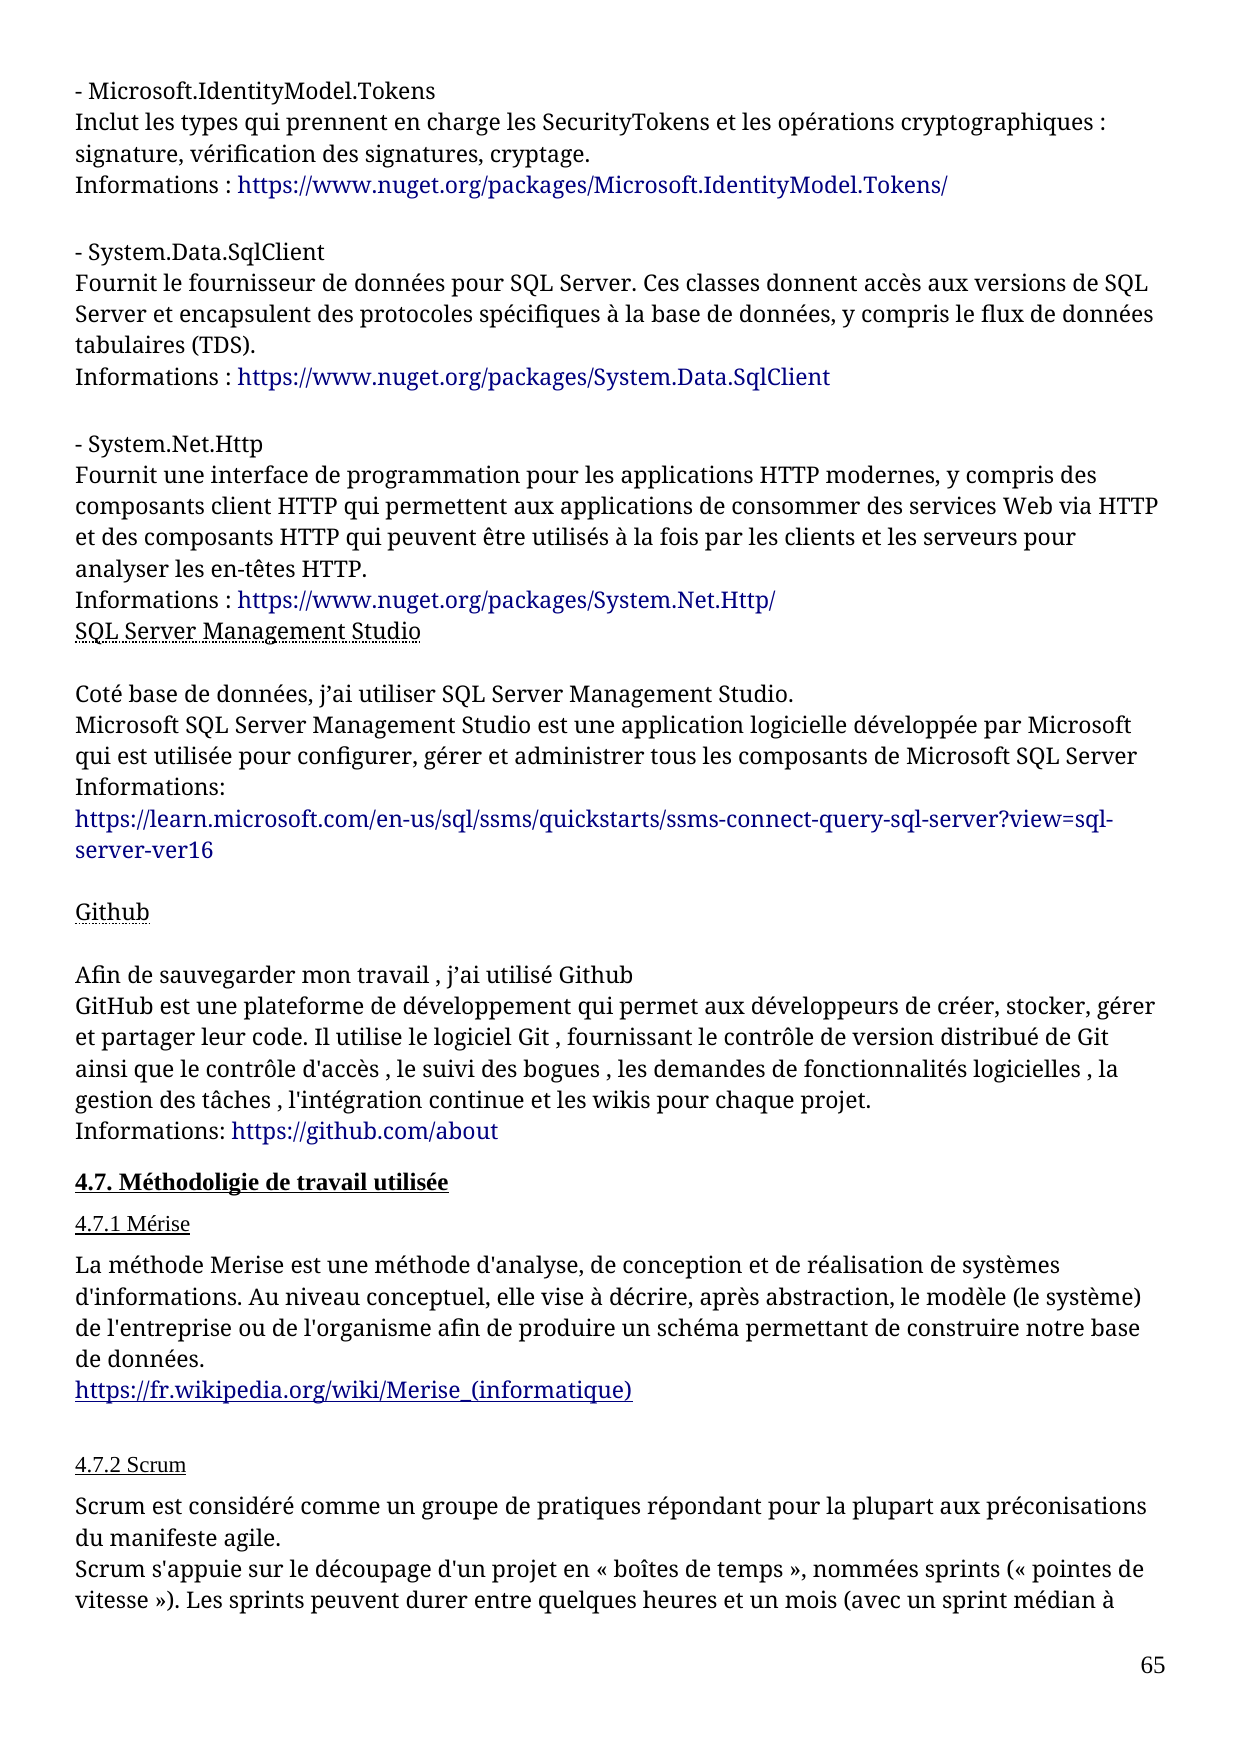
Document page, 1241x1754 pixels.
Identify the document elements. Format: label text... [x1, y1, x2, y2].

text Inclut les types qui prennent en charge les SecurityTokens et les opérations cryptographiques : signature, vérification des signatures, cryptage. [75, 106, 1165, 169]
subtitle 4.7. Méthodoligie de travail utilisée [75, 1167, 1165, 1196]
subtitle 4.7.1 Mérise [75, 1210, 1165, 1237]
text Github [75, 896, 1165, 927]
text Informations : https://www.nuget.org/packages/System.Data.SqlClient [75, 361, 1165, 392]
text - System.Net.Http [75, 427, 1165, 459]
text Informations: https://github.com/about [75, 1115, 1165, 1146]
text Fournit une interface de programmation pour les applications HTTP modernes, y compris des composants client HTTP qui permettent aux applications de consommer des services Web via HTTP et des composants HTTP qui peuvent être utilisés à la fois par les clients et les serveurs pour analyser les en-têtes HTTP. [75, 459, 1165, 584]
text Informations : https://www.nuget.org/packages/Microsoft.IdentityModel.Tokens/ [75, 169, 1165, 200]
text - System.Data.SqlClient [75, 236, 1165, 267]
text La méthode Merise est une méthode d'analyse, de conception et de réalisation de systèmes d'informations. Au niveau conceptuel, elle vise à décrire, après abstraction, le modèle (le système) de l'entreprise ou de l'organisme afin de produire un schéma permettant de construire notre base de données. [75, 1249, 1165, 1374]
text Afin de sauvegarder mon travail , j’ai utilisé Github [75, 959, 1165, 990]
text Informations : https://www.nuget.org/packages/System.Net.Http/ [75, 584, 1165, 615]
text SQL Server Management Studio [75, 615, 1165, 646]
text Fournit le fournisseur de données pour SQL Server. Ces classes donnent accès aux versions de SQL Server et encapsulent des protocoles spécifiques à la base de données, y compris le flux de données tabulaires (TDS). [75, 267, 1165, 361]
text GitHub est une plateforme de développement qui permet aux développeurs de créer, stocker, gérer et partager leur code. Il utilise le logiciel Git , fournissant le contrôle de version distribué de Git ainsi que le contrôle d'accès , le suivi des bogues , les demandes de fonctionnalités logicielles , la gestion des tâches , l'intégration continue et les wikis pour chaque projet. [75, 990, 1165, 1115]
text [75, 1490, 1165, 1615]
text - Microsoft.IdentityModel.Tokens [75, 75, 1165, 106]
subtitle 4.7.2 Scrum [75, 1451, 1165, 1478]
text https://learn.microsoft.com/en-us/sql/ssms/quickstarts/ssms-connect-query-sql-server?view=sql-server-ver16 [75, 802, 1165, 865]
text https://fr.wikipedia.org/wiki/Merise_(informatique) [75, 1374, 1165, 1406]
text Coté base de données, j’ai utiliser SQL Server Management Studio. [75, 677, 1165, 709]
text Informations: [75, 771, 1165, 802]
text Microsoft SQL Server Management Studio est une application logicielle développée par Microsoft qui est utilisée pour configurer, gérer et administrer tous les composants de Microsoft SQL Server [75, 709, 1165, 771]
